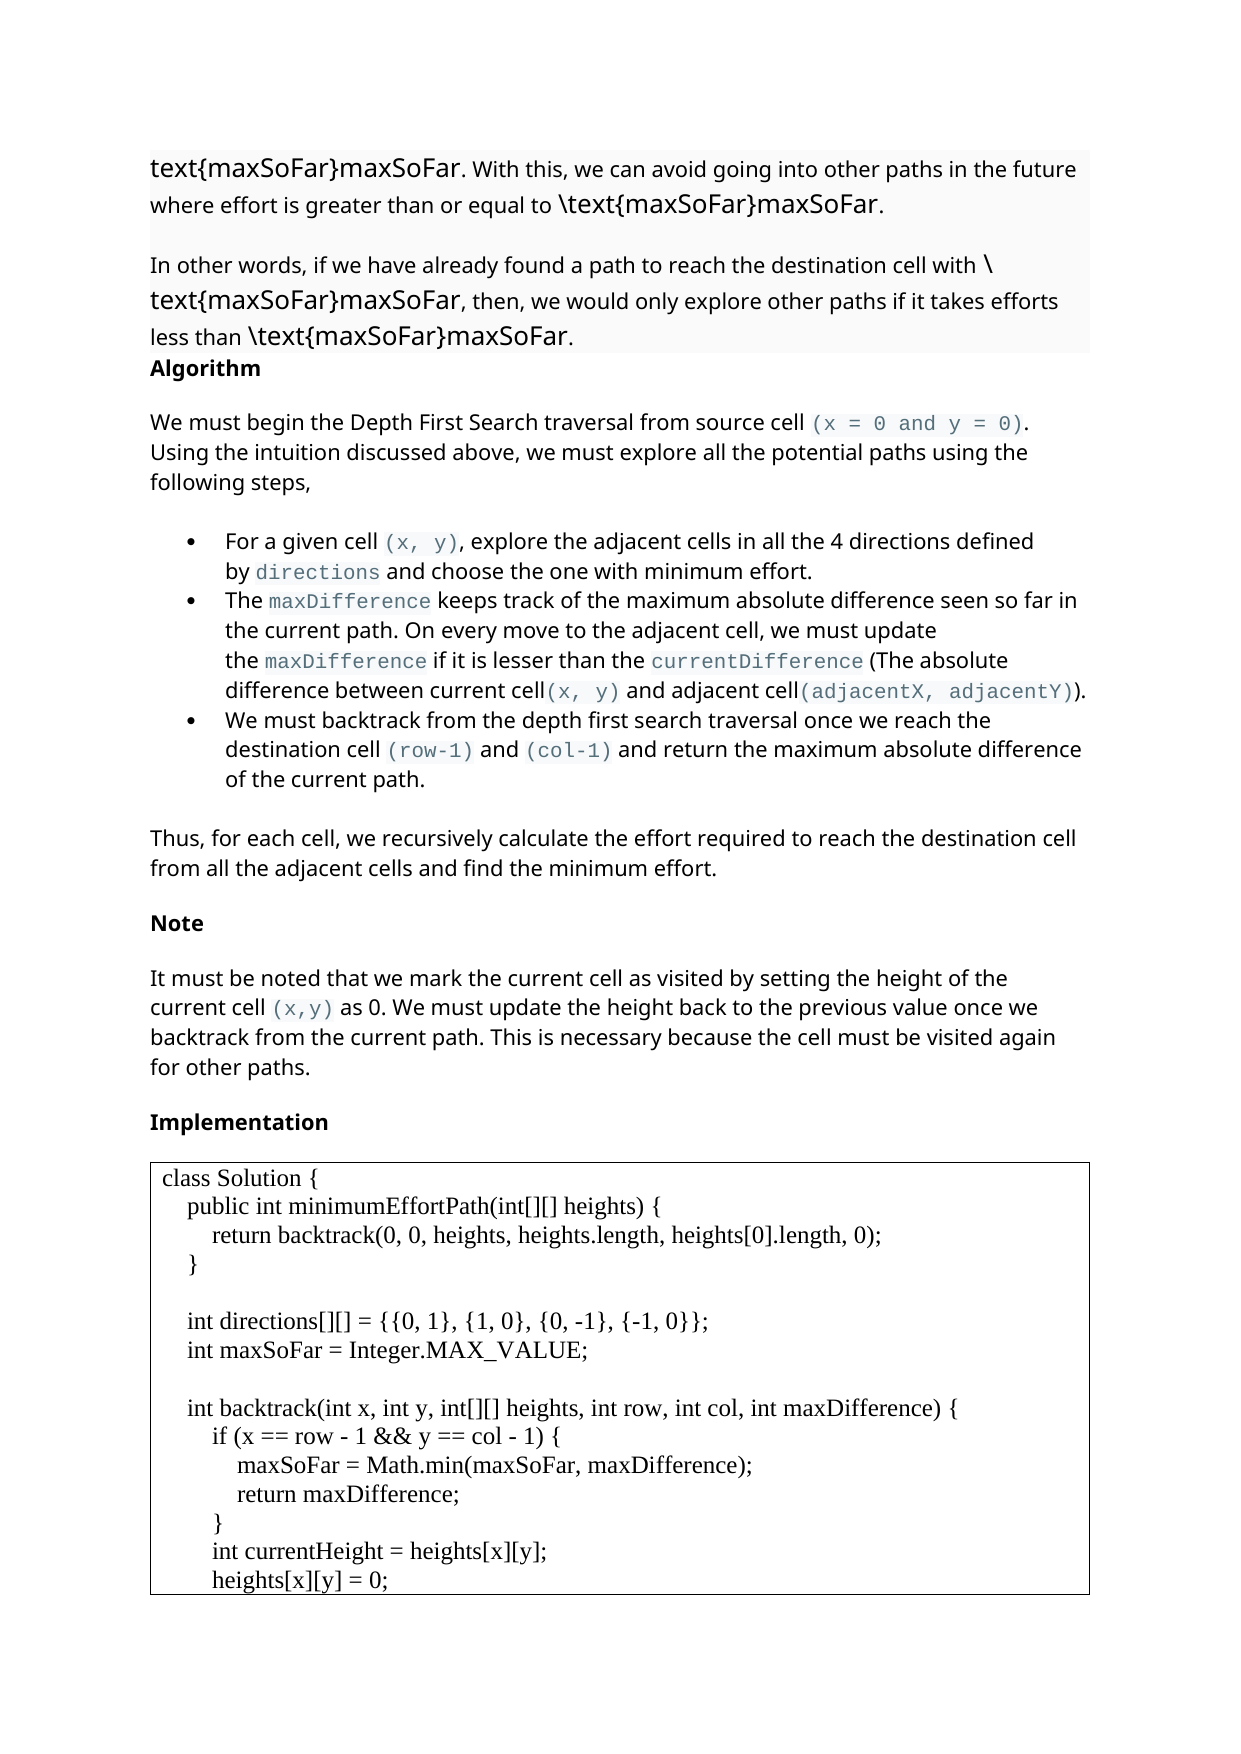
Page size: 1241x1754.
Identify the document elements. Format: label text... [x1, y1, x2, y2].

text Note [150, 908, 1090, 938]
text In other words, if we have already found a path to reach the destination cell with \text{maxSoFar}maxSoFar, then, we would only explore other paths if it takes efforts less than \text{maxSoFar}maxSoFar. [150, 246, 1090, 353]
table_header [151, 1163, 1089, 1594]
text Thus, for each cell, we recursively calculate the effort required to reach the destination cell from all the adjacent cells and find the minimum effort. [150, 823, 1090, 883]
text We must begin the Depth First Search traversal from source cell (x = 0 and y = 0). Using the intuition discussed above, we must explore all the potential paths using the following steps, [150, 407, 1090, 497]
text Algorithm [150, 353, 1090, 382]
list For a given cell (x, y), explore the adjacent cells in all the 4 directions defined by directions and choose the one with minimum effort. [187, 526, 1090, 586]
list The maxDifference keeps track of the maximum absolute difference seen so far in the current path. On every move to the adjacent cell, we must update the maxDifference if it is lesser than the currentDifference (The absolute difference between current cell(x, y) and adjacent cell(adjacentX, adjacentY)). [187, 586, 1090, 705]
text It must be noted that we mark the current cell as visited by setting the height of the current cell (x,y) as 0. We must update the height back to the previous value once we backtrack from the current path. This is necessary because the cell must be visited again for other paths. [150, 963, 1090, 1082]
list We must backtrack from the depth first search traversal once we reach the destination cell (row-1) and (col-1) and return the maximum absolute difference of the current path. [187, 705, 1090, 794]
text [150, 150, 1090, 221]
text Implementation [150, 1107, 1090, 1137]
